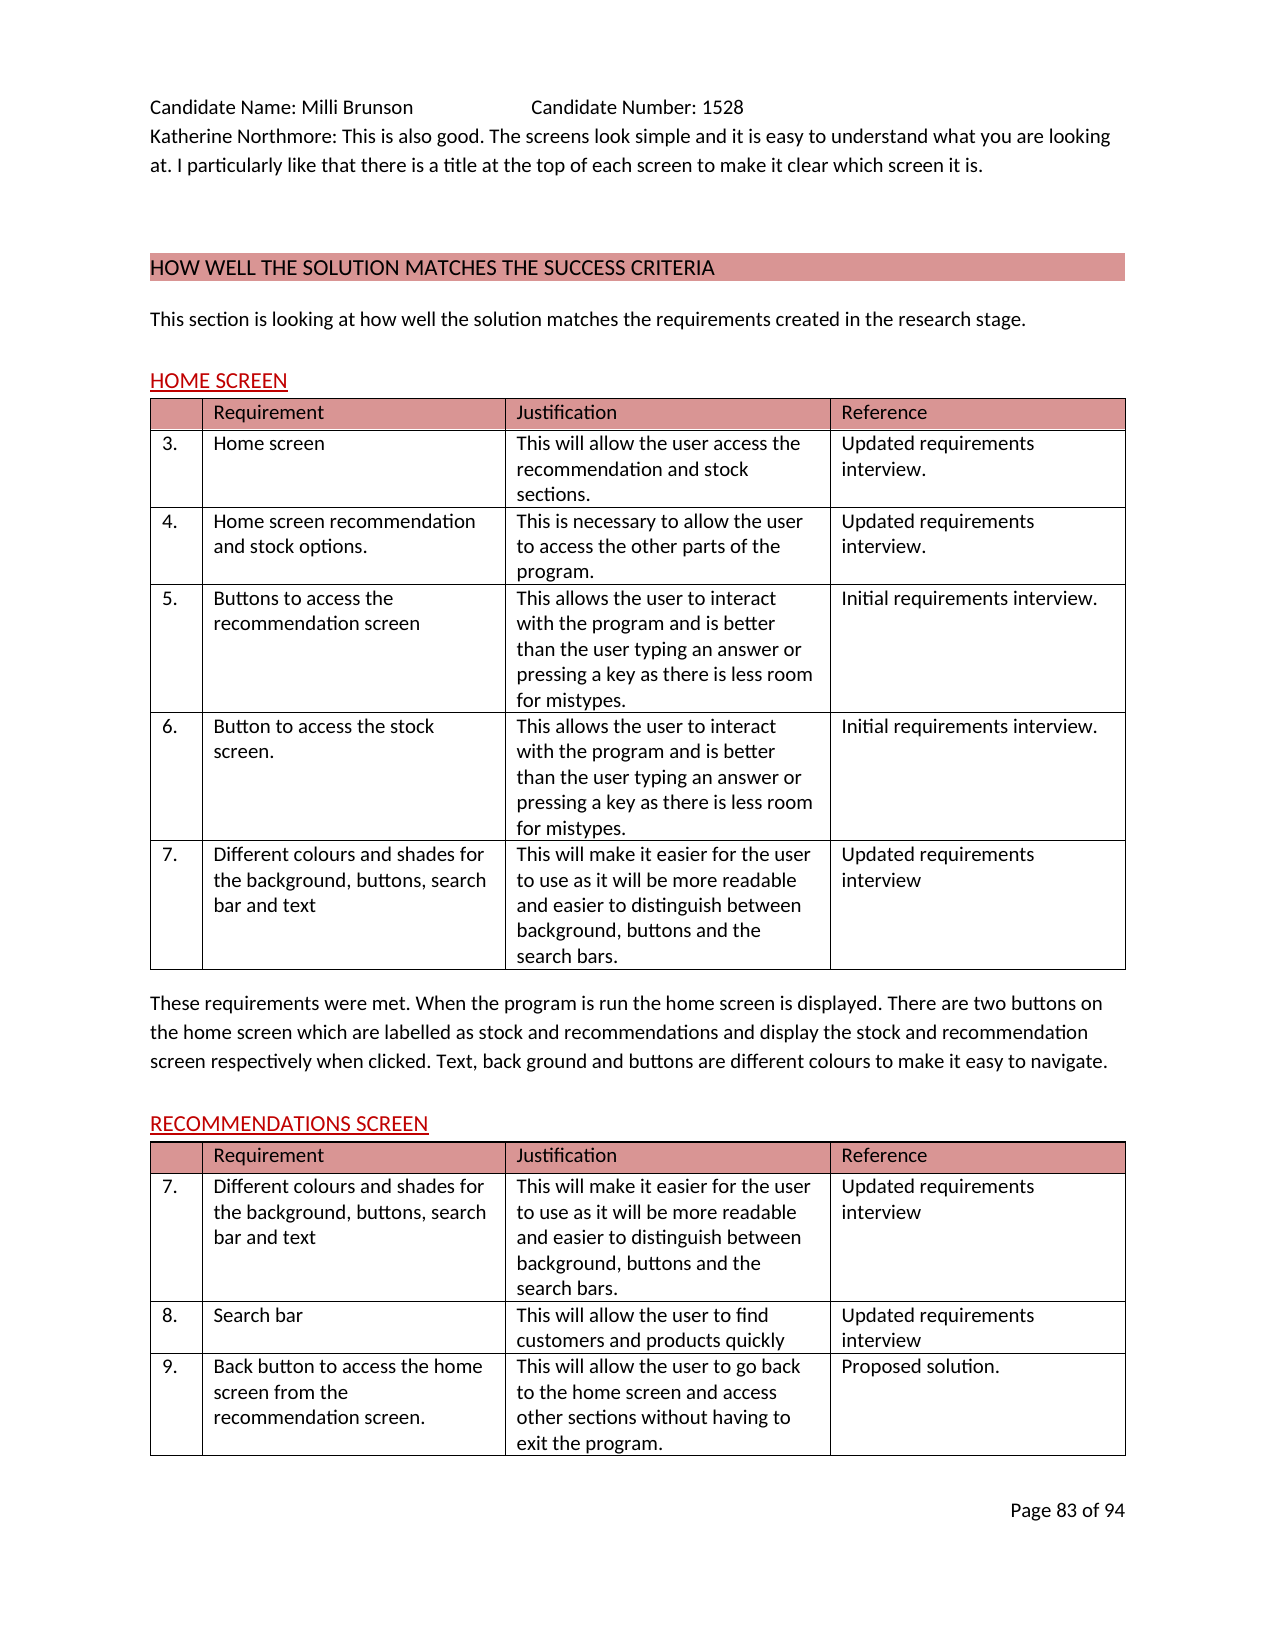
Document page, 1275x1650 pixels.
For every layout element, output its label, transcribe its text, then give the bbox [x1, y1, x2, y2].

table_cell 9. [151, 1354, 202, 1455]
table_cell Updated requirements interview [831, 841, 1125, 968]
table_cell Buttons to access the recommendation screen [203, 585, 505, 712]
subtitle Recommendations screen [150, 1109, 1125, 1137]
table_cell 3. [151, 431, 202, 507]
table_cell This will make it easier for the user to use as it will be more readable and easier to distinguish between background, buttons and the search bars. [506, 1174, 830, 1301]
table_cell Proposed solution. [831, 1354, 1125, 1455]
table_cell Initial requirements interview. [831, 585, 1125, 712]
table_cell Updated requirements interview [831, 1174, 1125, 1301]
text This section is looking at how well the solution matches the requirements created in the research stage. [150, 306, 1125, 331]
table_cell Different colours and shades for the background, buttons, search bar and text [203, 1174, 505, 1301]
table_header [151, 1143, 202, 1173]
table_cell This is necessary to allow the user to access the other parts of the program. [506, 508, 830, 584]
table_header Reference [831, 399, 1125, 429]
table_cell 7. [151, 841, 202, 968]
table_cell This will allow the user to find customers and products quickly [506, 1302, 830, 1353]
table_cell 6. [151, 713, 202, 840]
table_header Justification [506, 1143, 830, 1173]
table_cell 5. [151, 585, 202, 712]
table_cell Updated requirements interview. [831, 431, 1125, 507]
table_cell 7. [151, 1174, 202, 1301]
subtitle Home screen [150, 366, 1125, 394]
table_header Requirement [203, 399, 505, 429]
table_cell Different colours and shades for the background, buttons, search bar and text [203, 841, 505, 968]
table_cell Search bar [203, 1302, 505, 1353]
table_cell 4. [151, 508, 202, 584]
table_cell This allows the user to interact with the program and is better than the user typing an answer or pressing a key as there is less room for mistypes. [506, 585, 830, 712]
text These requirements were met. When the program is run the home screen is displayed. There are two buttons on the home screen which are labelled as stock and recommendations and display the stock and recommendation screen respectively when clicked. Text, back ground and buttons are different colours to make it easy to navigate. [150, 990, 1125, 1074]
table_cell Initial requirements interview. [831, 713, 1125, 840]
table_cell Updated requirements interview [831, 1302, 1125, 1353]
table_cell Home screen recommendation and stock options. [203, 508, 505, 584]
table_cell This will allow the user access the recommendation and stock sections. [506, 431, 830, 507]
table_cell Back button to access the home screen from the recommendation screen. [203, 1354, 505, 1455]
table_cell Button to access the stock screen. [203, 713, 505, 840]
table_header [151, 399, 202, 429]
table_cell Home screen [203, 431, 505, 507]
table_cell This will allow the user to go back to the home screen and access other sections without having to exit the program. [506, 1354, 830, 1455]
table_cell This will make it easier for the user to use as it will be more readable and easier to distinguish between background, buttons and the search bars. [506, 841, 830, 968]
table_header Justification [506, 399, 830, 429]
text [150, 123, 1125, 178]
subtitle How well the solution matches the success criteria [150, 253, 1125, 281]
table_cell Updated requirements interview. [831, 508, 1125, 584]
table_header Requirement [203, 1143, 505, 1173]
table_header Reference [831, 1143, 1125, 1173]
table_cell This allows the user to interact with the program and is better than the user typing an answer or pressing a key as there is less room for mistypes. [506, 713, 830, 840]
table_cell 8. [151, 1302, 202, 1353]
